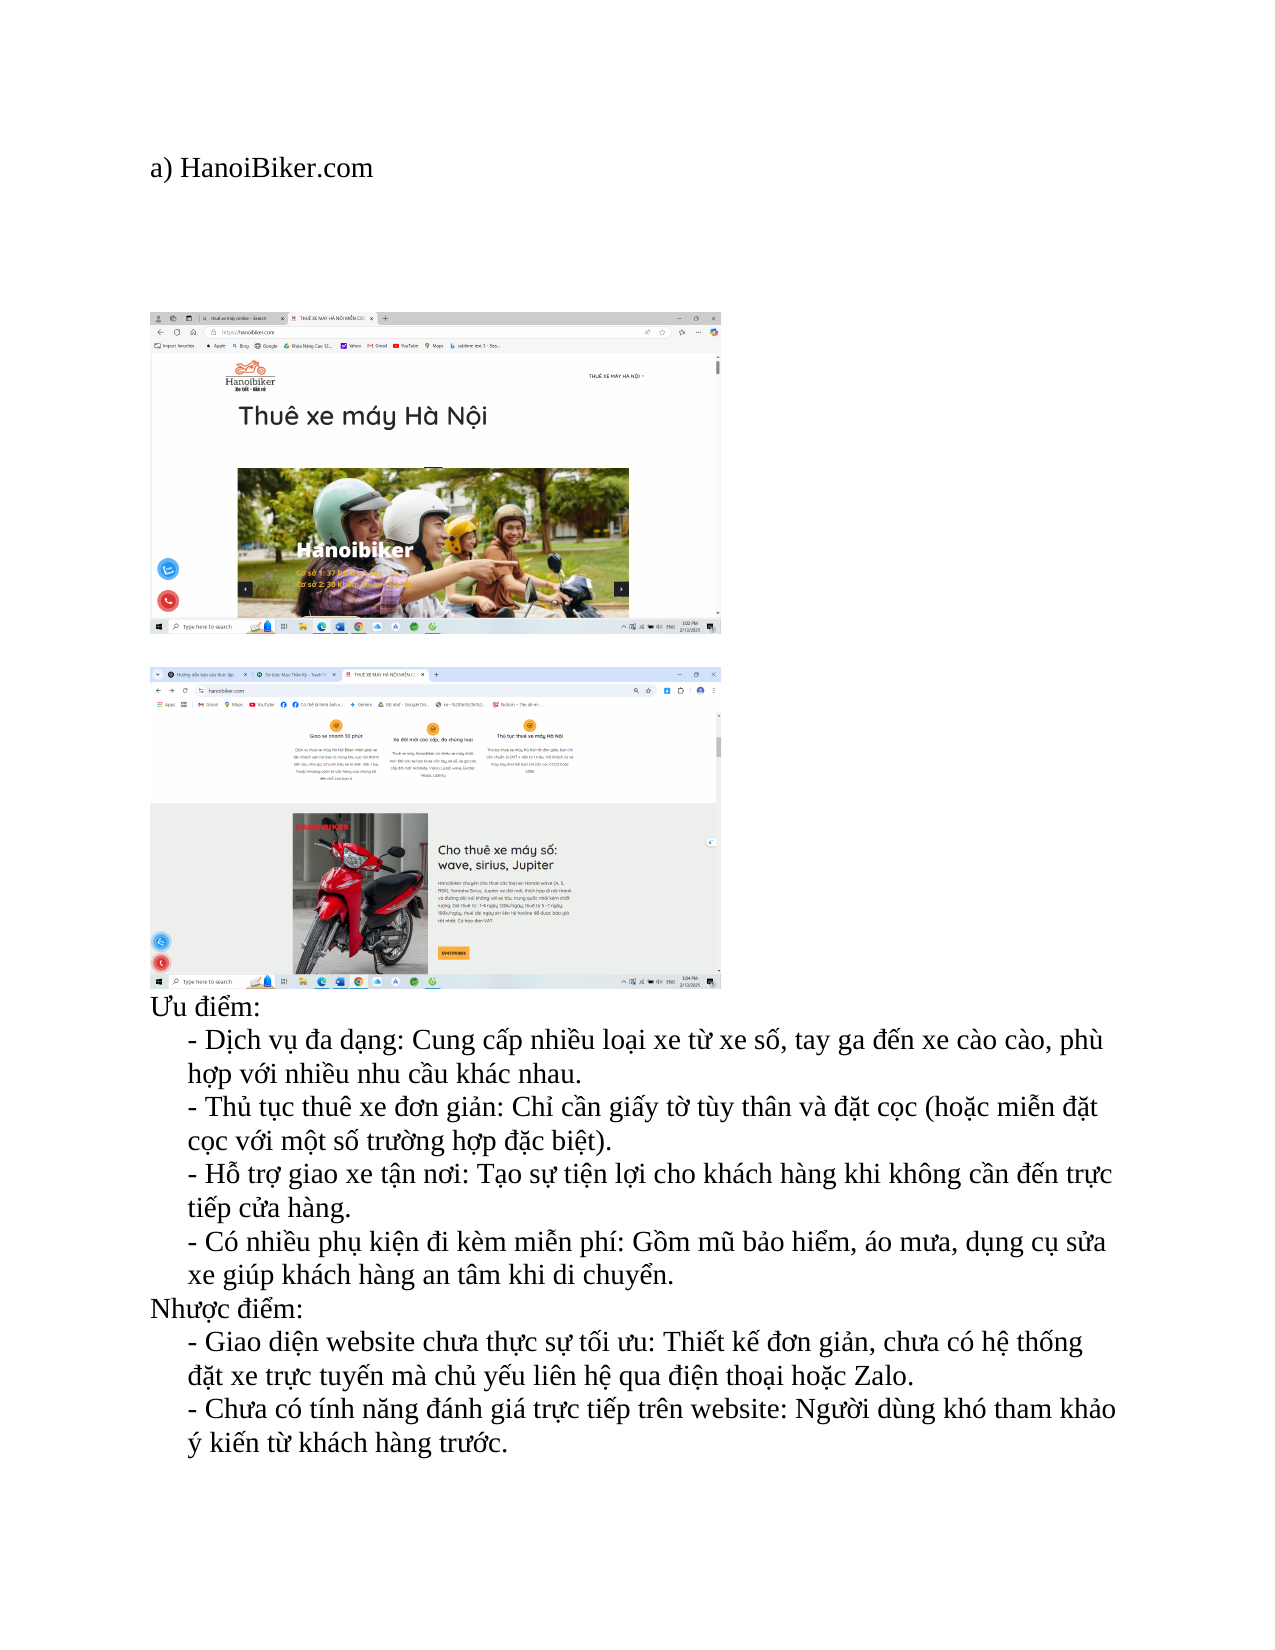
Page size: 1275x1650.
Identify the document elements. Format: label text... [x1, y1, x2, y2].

text - Dịch vụ đa dạng: Cung cấp nhiều loại xe từ xe số, tay ga đến xe cào cào, phù hợp với nhiều nhu cầu khác nhau. [187, 1022, 1125, 1089]
picture [150, 667, 722, 989]
text - Có nhiều phụ kiện đi kèm miễn phí: Gồm mũ bảo hiểm, áo mưa, dụng cụ sửa xe giúp khách hàng an tâm khi di chuyển. [187, 1224, 1125, 1291]
text a) HanoiBiker.com [150, 150, 1125, 183]
text Ưu điểm: [150, 989, 1125, 1022]
text - Giao diện website chưa thực sự tối ưu: Thiết kế đơn giản, chưa có hệ thống đặt xe trực tuyến mà chủ yếu liên hệ qua điện thoại hoặc Zalo. [187, 1324, 1125, 1391]
text - Thủ tục thuê xe đơn giản: Chỉ cần giấy tờ tùy thân và đặt cọc (hoặc miễn đặt cọc với một số trường hợp đặc biệt). [187, 1089, 1125, 1157]
text - Chưa có tính năng đánh giá trực tiếp trên website: Người dùng khó tham khảo ý kiến từ khách hàng trước. [187, 1391, 1125, 1458]
picture [150, 312, 722, 634]
text - Hỗ trợ giao xe tận nơi: Tạo sự tiện lợi cho khách hàng khi không cần đến trực tiếp cửa hàng. [187, 1157, 1125, 1224]
text Nhược điểm: [150, 1291, 1125, 1324]
